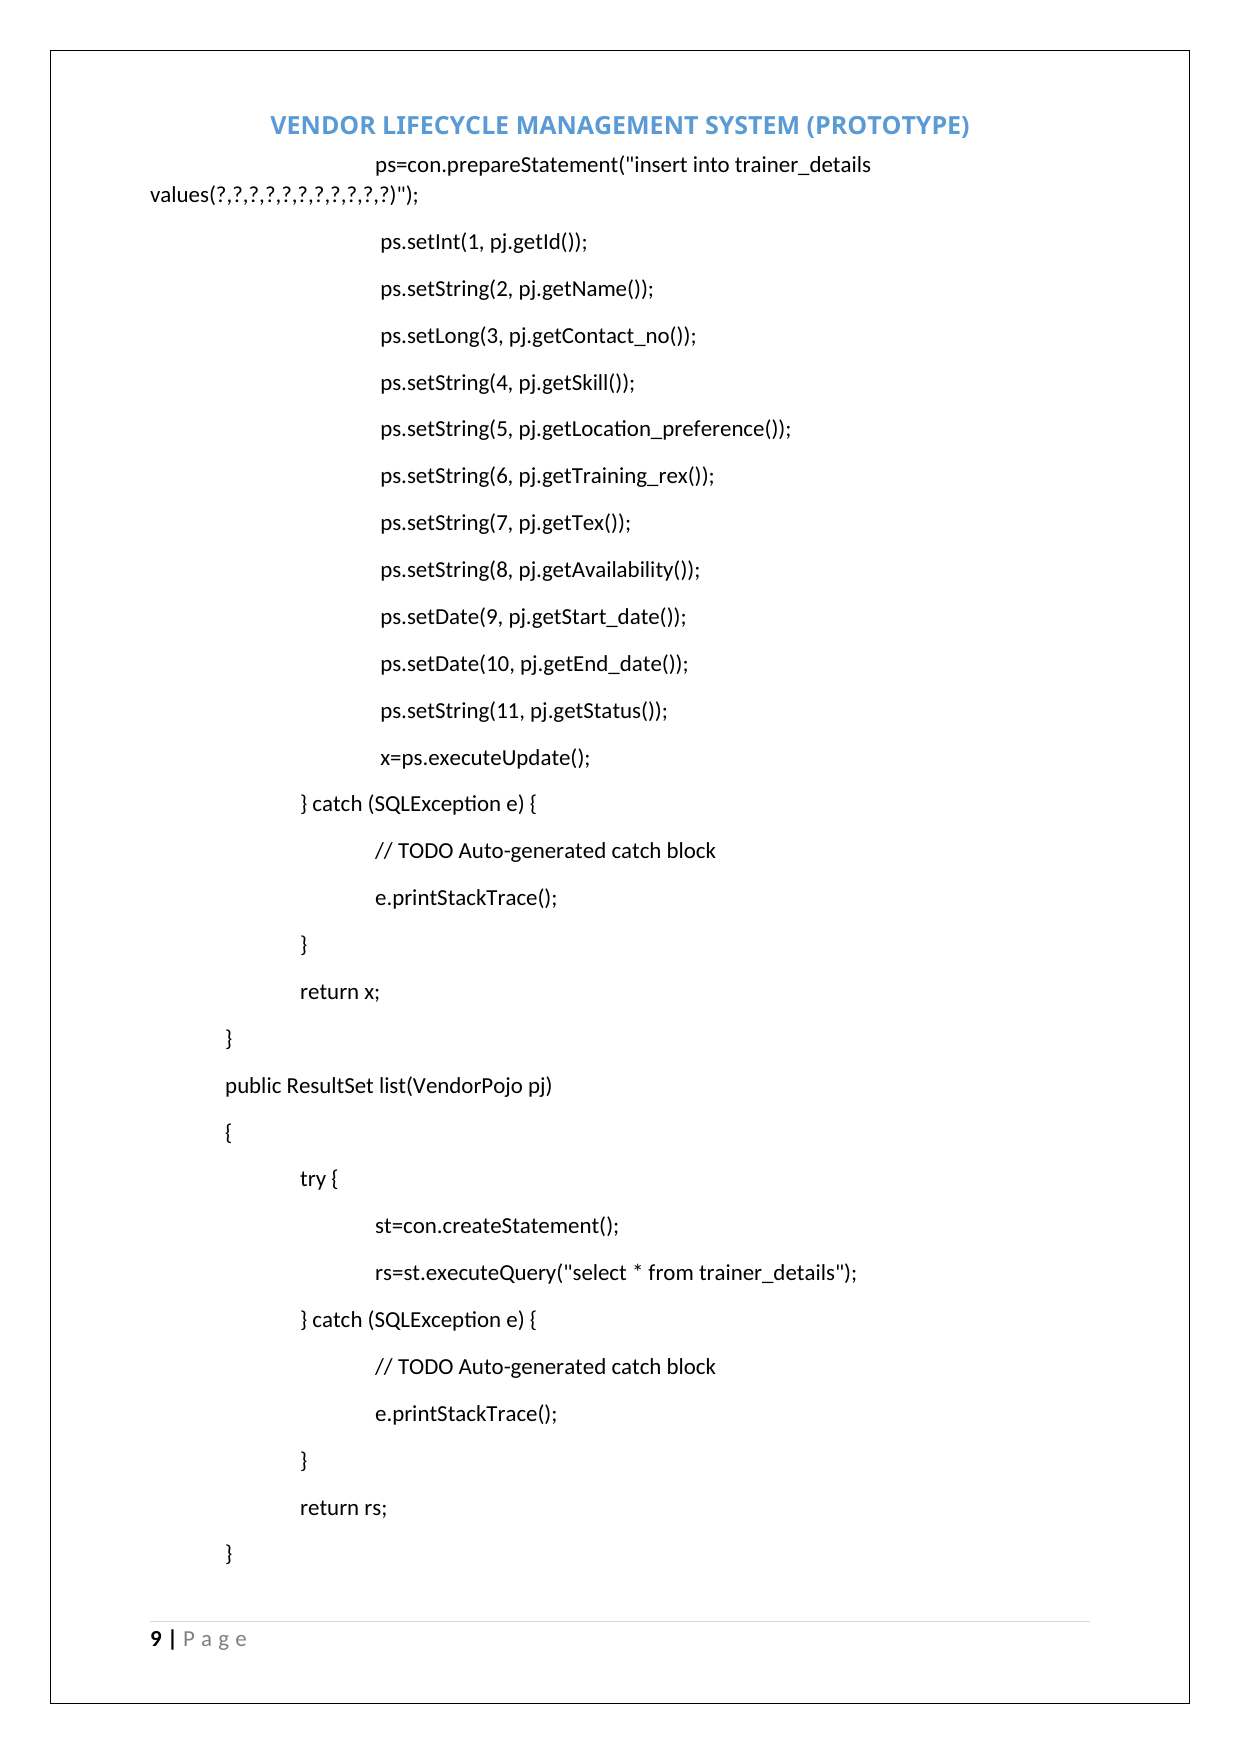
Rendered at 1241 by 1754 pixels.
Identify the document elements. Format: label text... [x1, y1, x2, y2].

text } [150, 1446, 1090, 1474]
text ps.setLong(3, pj.getContact_no()); [150, 321, 1090, 349]
text // TODO Auto-generated catch block [150, 836, 1090, 864]
text ps.setString(6, pj.getTraining_rex()); [150, 461, 1090, 489]
text return x; [150, 977, 1090, 1005]
text e.printStackTrace(); [150, 1399, 1090, 1427]
text } catch (SQLException e) { [150, 789, 1090, 818]
text ps.setString(2, pj.getName()); [150, 274, 1090, 302]
text } catch (SQLException e) { [150, 1305, 1090, 1333]
text ps.setString(4, pj.getSkill()); [150, 368, 1090, 396]
text // TODO Auto-generated catch block [150, 1352, 1090, 1380]
text ps.setString(8, pj.getAvailability()); [150, 555, 1090, 583]
text { [150, 1118, 1090, 1146]
text ps.setDate(10, pj.getEnd_date()); [150, 649, 1090, 677]
text } [150, 1024, 1090, 1052]
text public ResultSet list(VendorPojo pj) [150, 1071, 1090, 1099]
text ps.setString(7, pj.getTex()); [150, 508, 1090, 536]
text x=ps.executeUpdate(); [150, 743, 1090, 771]
text return rs; [150, 1493, 1090, 1521]
text ps.setInt(1, pj.getId()); [150, 227, 1090, 255]
text e.printStackTrace(); [150, 883, 1090, 911]
text } [150, 1539, 1090, 1568]
text } [150, 930, 1090, 958]
text ps.setString(11, pj.getStatus()); [150, 696, 1090, 724]
text ps=con.prepareStatement("insert into trainer_details values(?,?,?,?,?,?,?,?,?,?,?)"); [150, 150, 1090, 208]
text rs=st.executeQuery("select * from trainer_details"); [150, 1258, 1090, 1286]
text try { [150, 1164, 1090, 1193]
text st=con.createStatement(); [150, 1211, 1090, 1239]
text ps.setString(5, pj.getLocation_preference()); [150, 414, 1090, 443]
text ps.setDate(9, pj.getStart_date()); [150, 602, 1090, 630]
